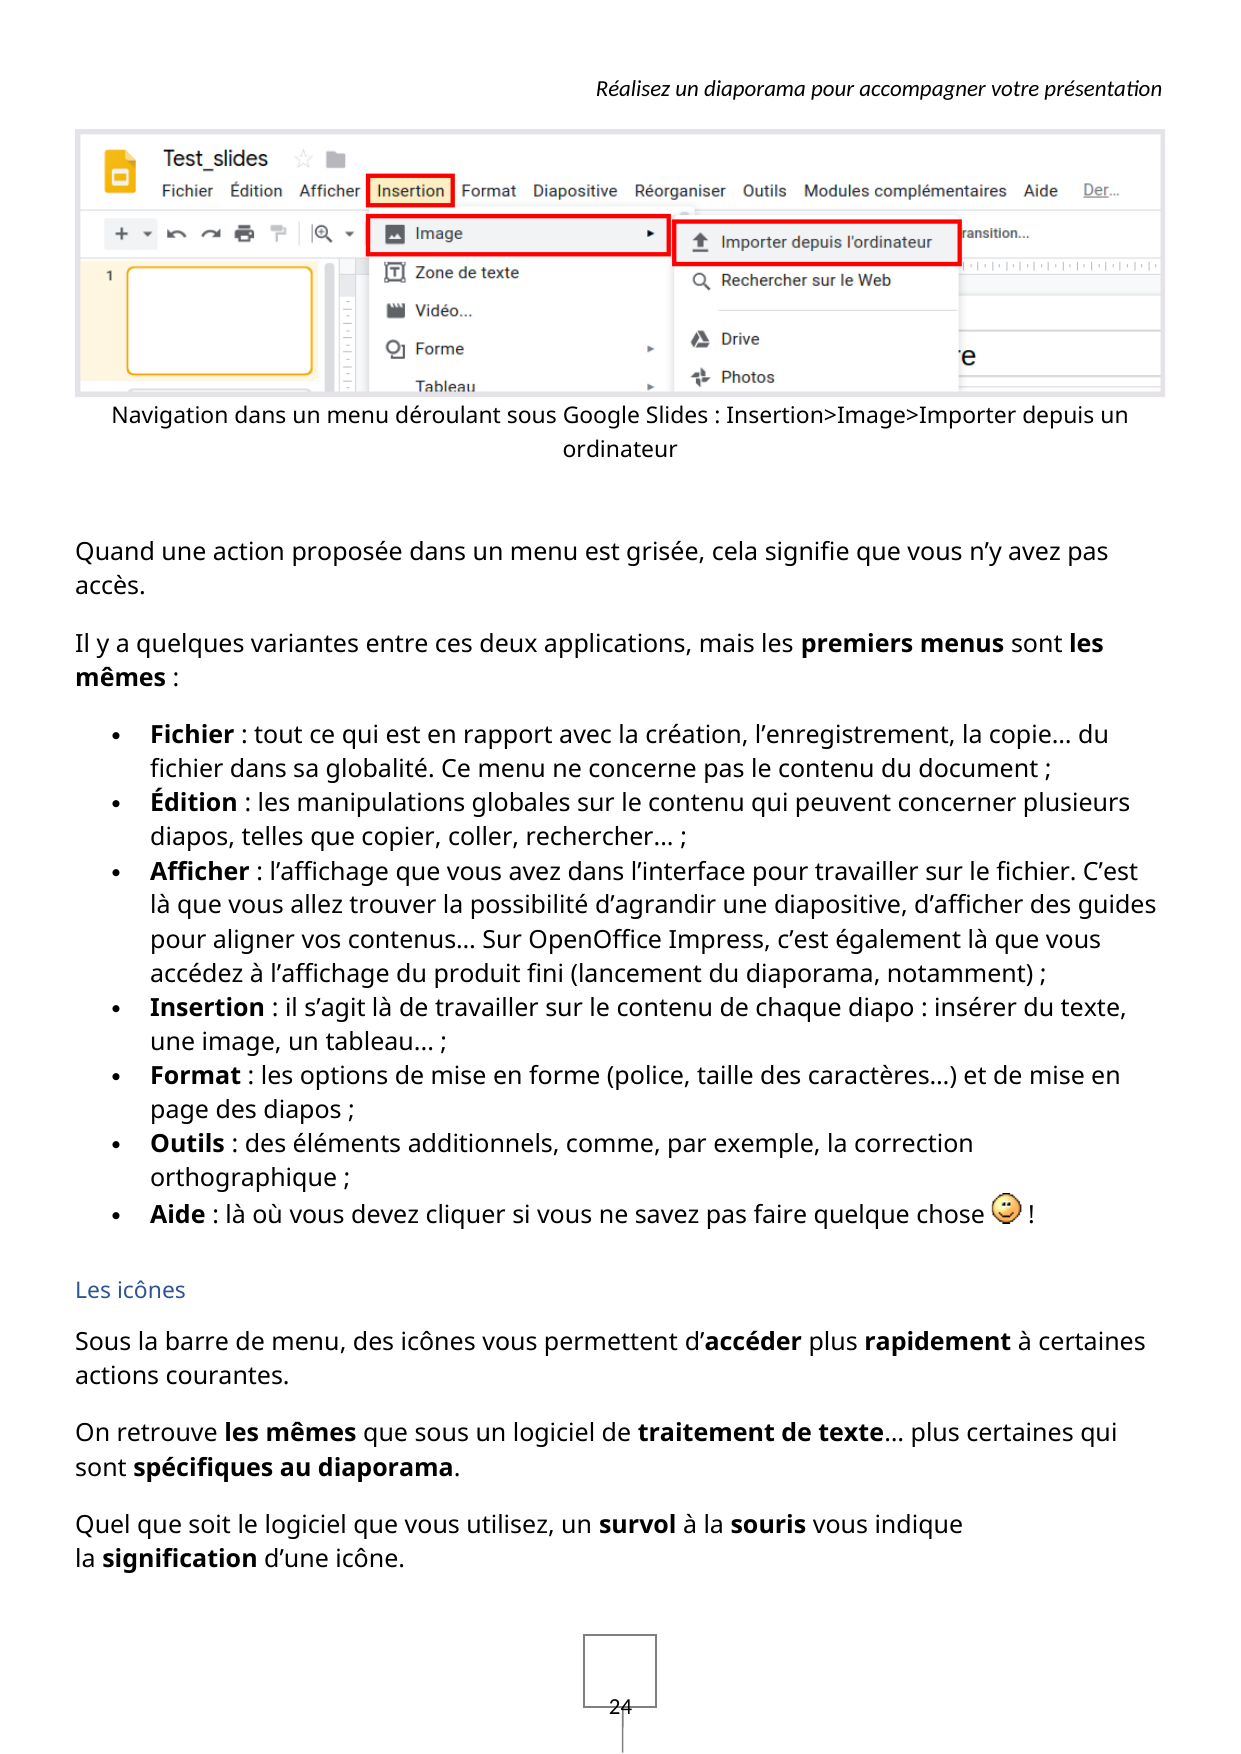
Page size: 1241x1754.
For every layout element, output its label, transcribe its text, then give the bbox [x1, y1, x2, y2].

list Édition : les manipulations globales sur le contenu qui peuvent concerner plusieurs diapos, telles que copier, coller, rechercher... ; [112, 785, 1165, 853]
text Navigation dans un menu déroulant sous Google Slides : Insertion>Image>Importer depuis un ordinateur [75, 397, 1165, 464]
text Il y a quelques variantes entre ces deux applications, mais les premiers menus sont les mêmes : [75, 625, 1165, 693]
text Quel que soit le logiciel que vous utilisez, un survol à la souris vous indique la signification d’une icône. [75, 1507, 1165, 1575]
list Outils : des éléments additionnels, comme, par exemple, la correction orthographique ; [112, 1126, 1165, 1194]
list Format : les options de mise en forme (police, taille des caractères…) et de mise en page des diapos ; [112, 1057, 1165, 1126]
text Quand une action proposée dans un menu est grisée, cela signifie que vous n’y avez pas accès. [75, 534, 1165, 602]
subtitle Les icônes [75, 1274, 1165, 1305]
picture [991, 1193, 1022, 1224]
picture [75, 129, 1166, 397]
list Aide : là où vous devez cliquer si vous ne savez pas faire quelque chose ! [112, 1194, 1165, 1231]
text On retrouve les mêmes que sous un logiciel de traitement de texte… plus certaines qui sont spécifiques au diaporama. [75, 1415, 1165, 1483]
list Insertion : il s’agit là de travailler sur le contenu de chaque diapo : insérer du texte, une image, un tableau... ; [112, 989, 1165, 1057]
list Afficher : l’affichage que vous avez dans l’interface pour travailler sur le fichier. C’est là que vous allez trouver la possibilité d’agrandir une diapositive, d’afficher des guides pour aligner vos contenus… Sur OpenOffice Impress, c’est également là que vous accédez à l’affichage du produit fini (lancement du diaporama, notamment) ; [112, 853, 1165, 989]
text Sous la barre de menu, des icônes vous permettent d’accéder plus rapidement à certaines actions courantes. [75, 1323, 1165, 1392]
list Fichier : tout ce qui est en rapport avec la création, l’enregistrement, la copie… du fichier dans sa globalité. Ce menu ne concerne pas le contenu du document ; [112, 717, 1165, 785]
